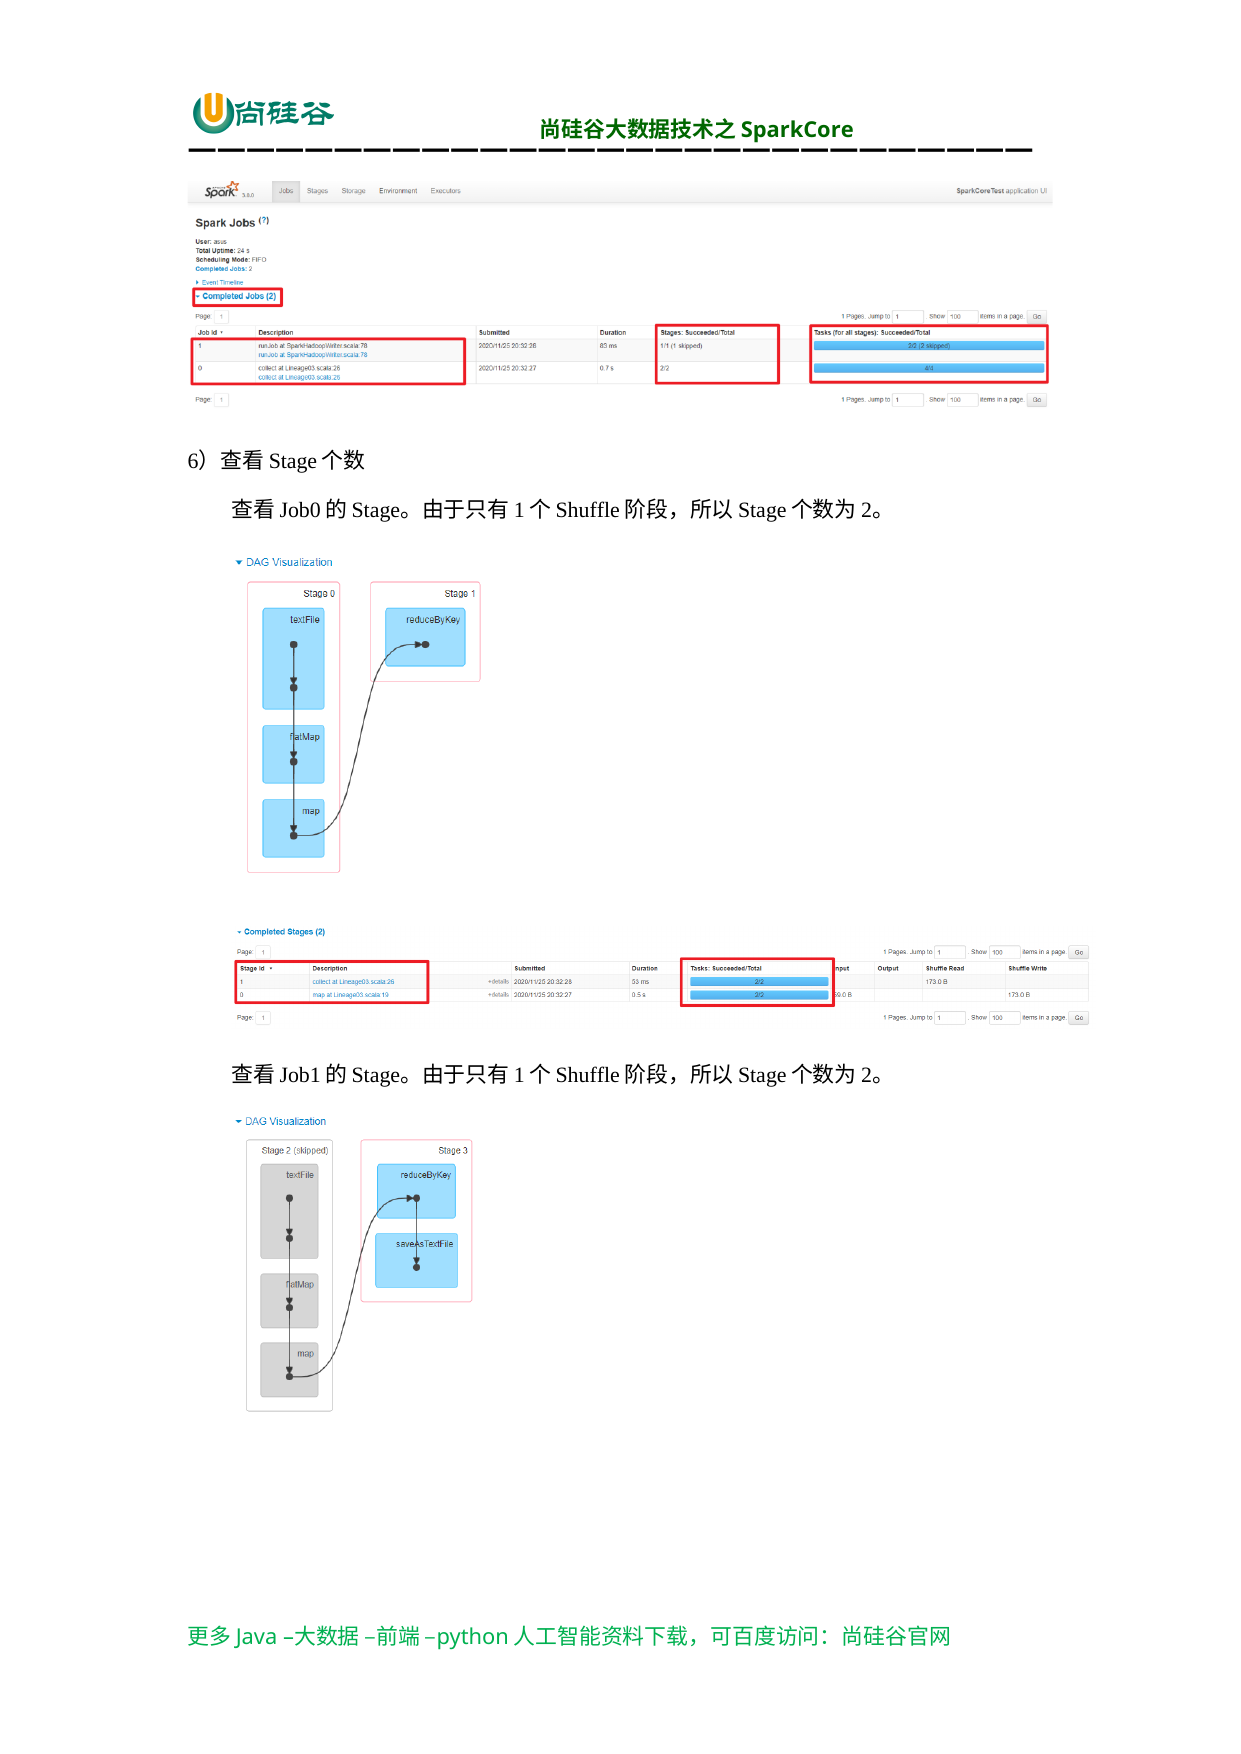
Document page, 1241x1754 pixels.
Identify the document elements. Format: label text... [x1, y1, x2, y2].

text 查看Job0的Stage。由于只有1个Shuffle阶段，所以Stage个数为2。 [187, 491, 1053, 524]
text 6）查看Stage个数 [187, 443, 1053, 476]
text 查看Job1的Stage。由于只有1个Shuffle阶段，所以Stage个数为2。 [187, 1057, 1053, 1089]
